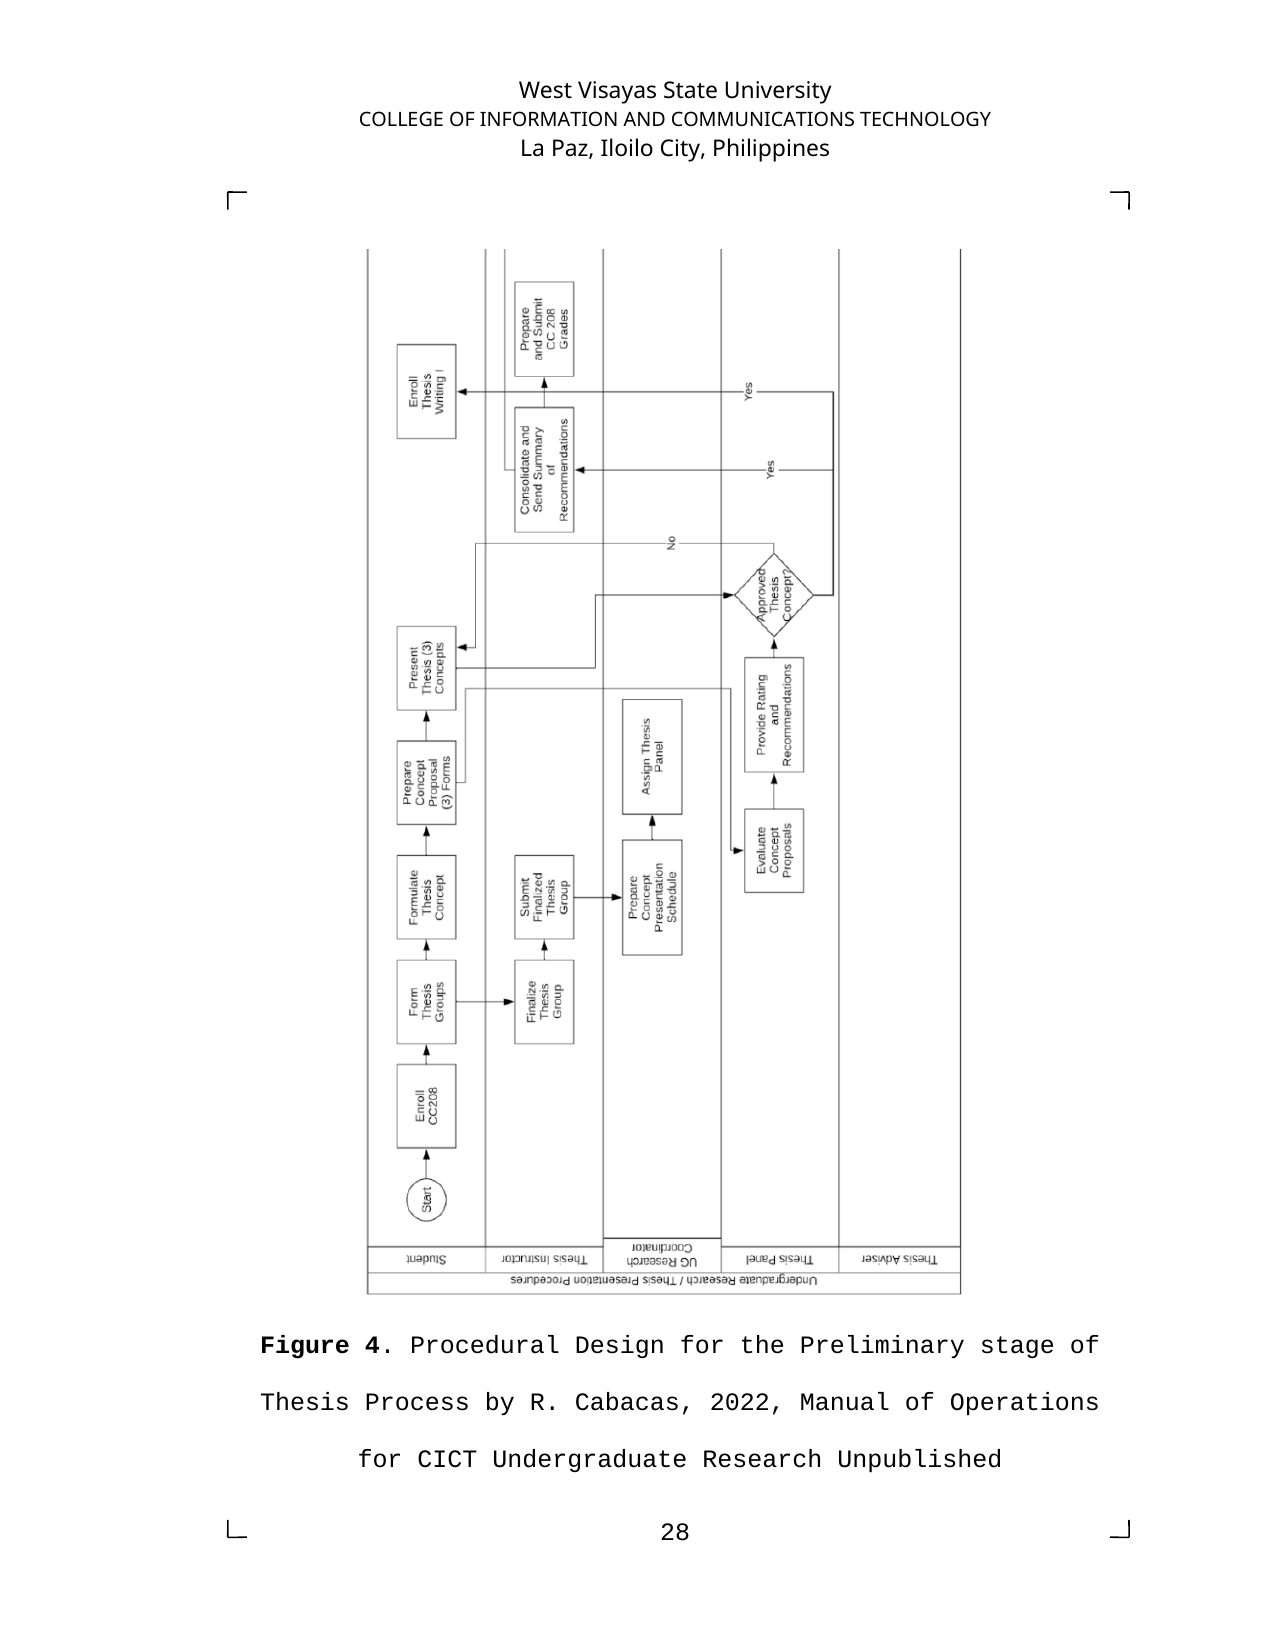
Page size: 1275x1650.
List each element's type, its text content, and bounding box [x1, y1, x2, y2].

picture [348, 250, 1003, 1305]
text Figure 4. Procedural Design for the Preliminary stage of Thesis Process by R. Cabacas, 2022, Manual of Operations for CICT Undergraduate Research Unpublished [234, 1333, 1125, 1474]
